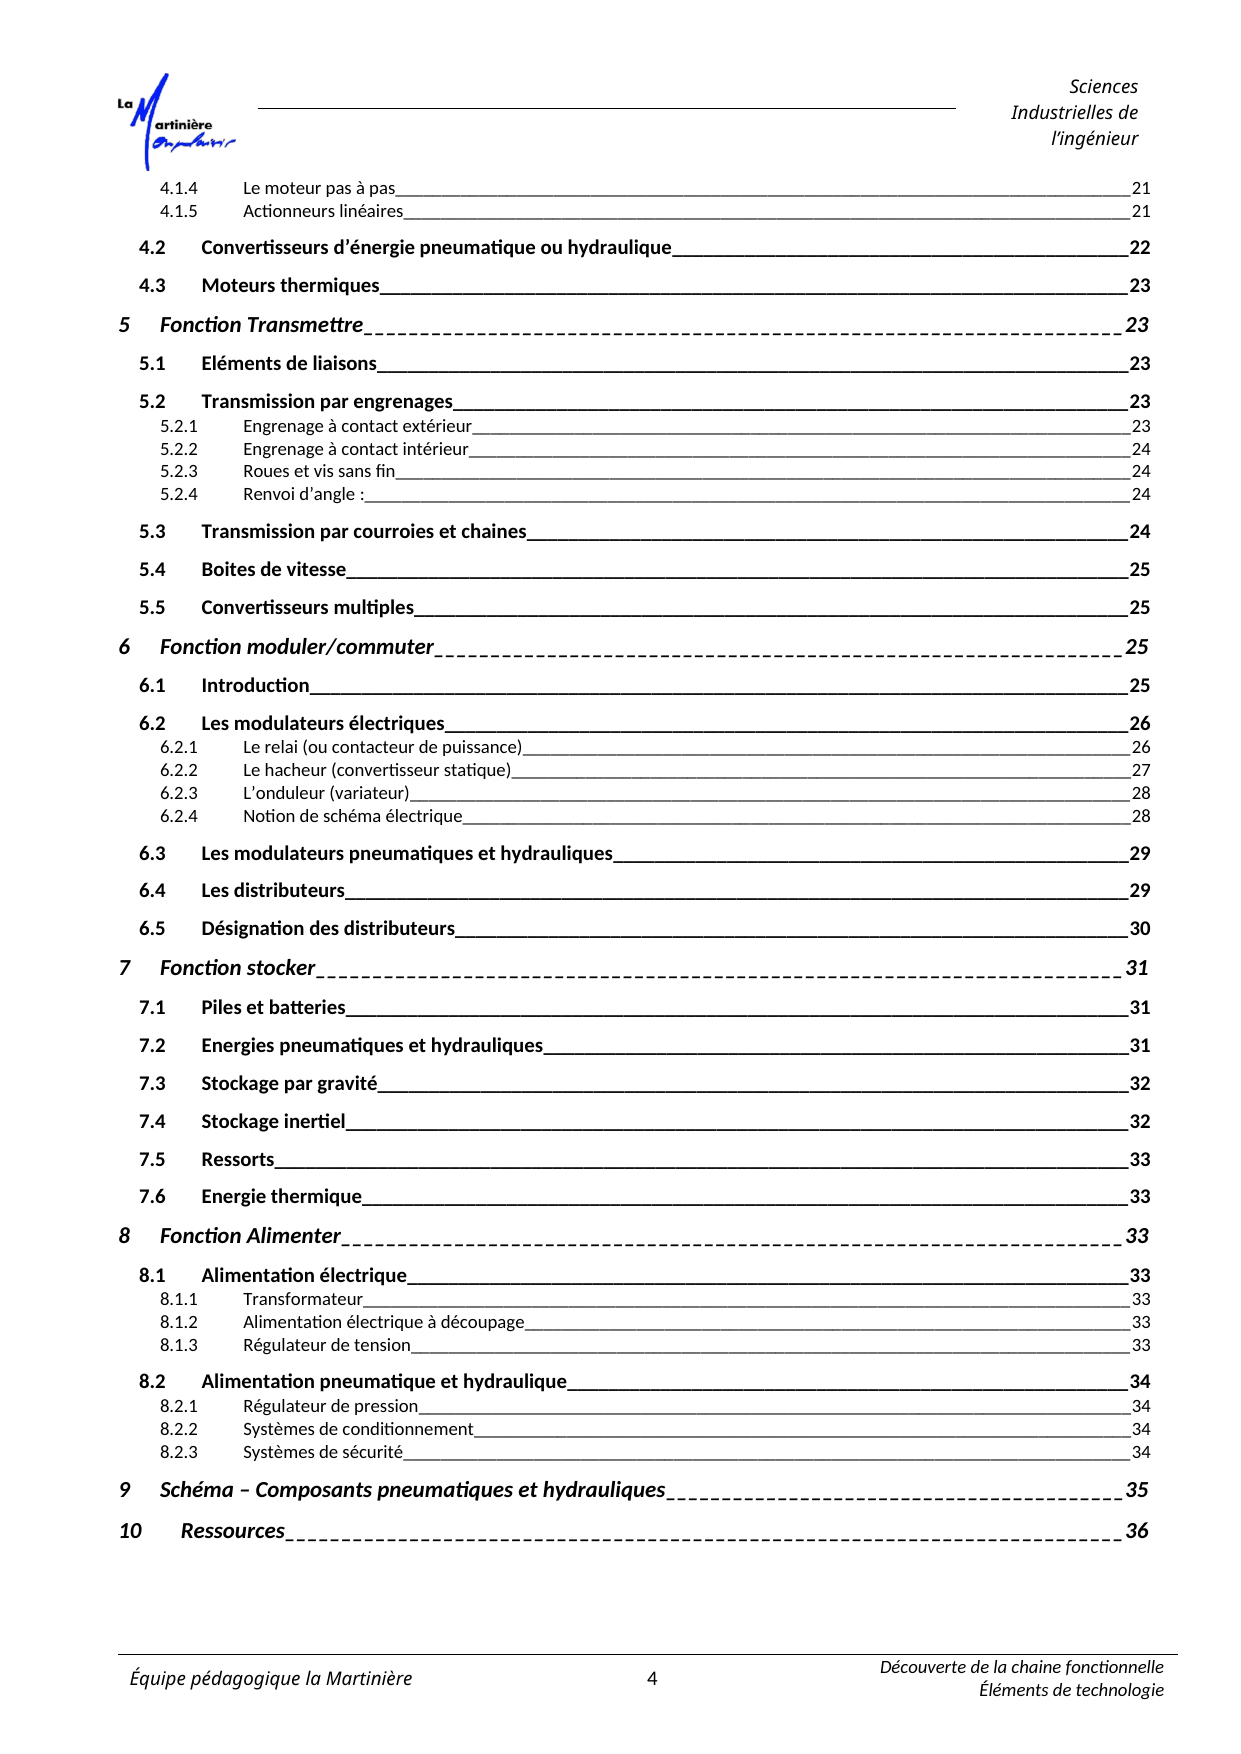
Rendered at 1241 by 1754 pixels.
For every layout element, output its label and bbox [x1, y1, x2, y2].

picture [117, 73, 236, 171]
